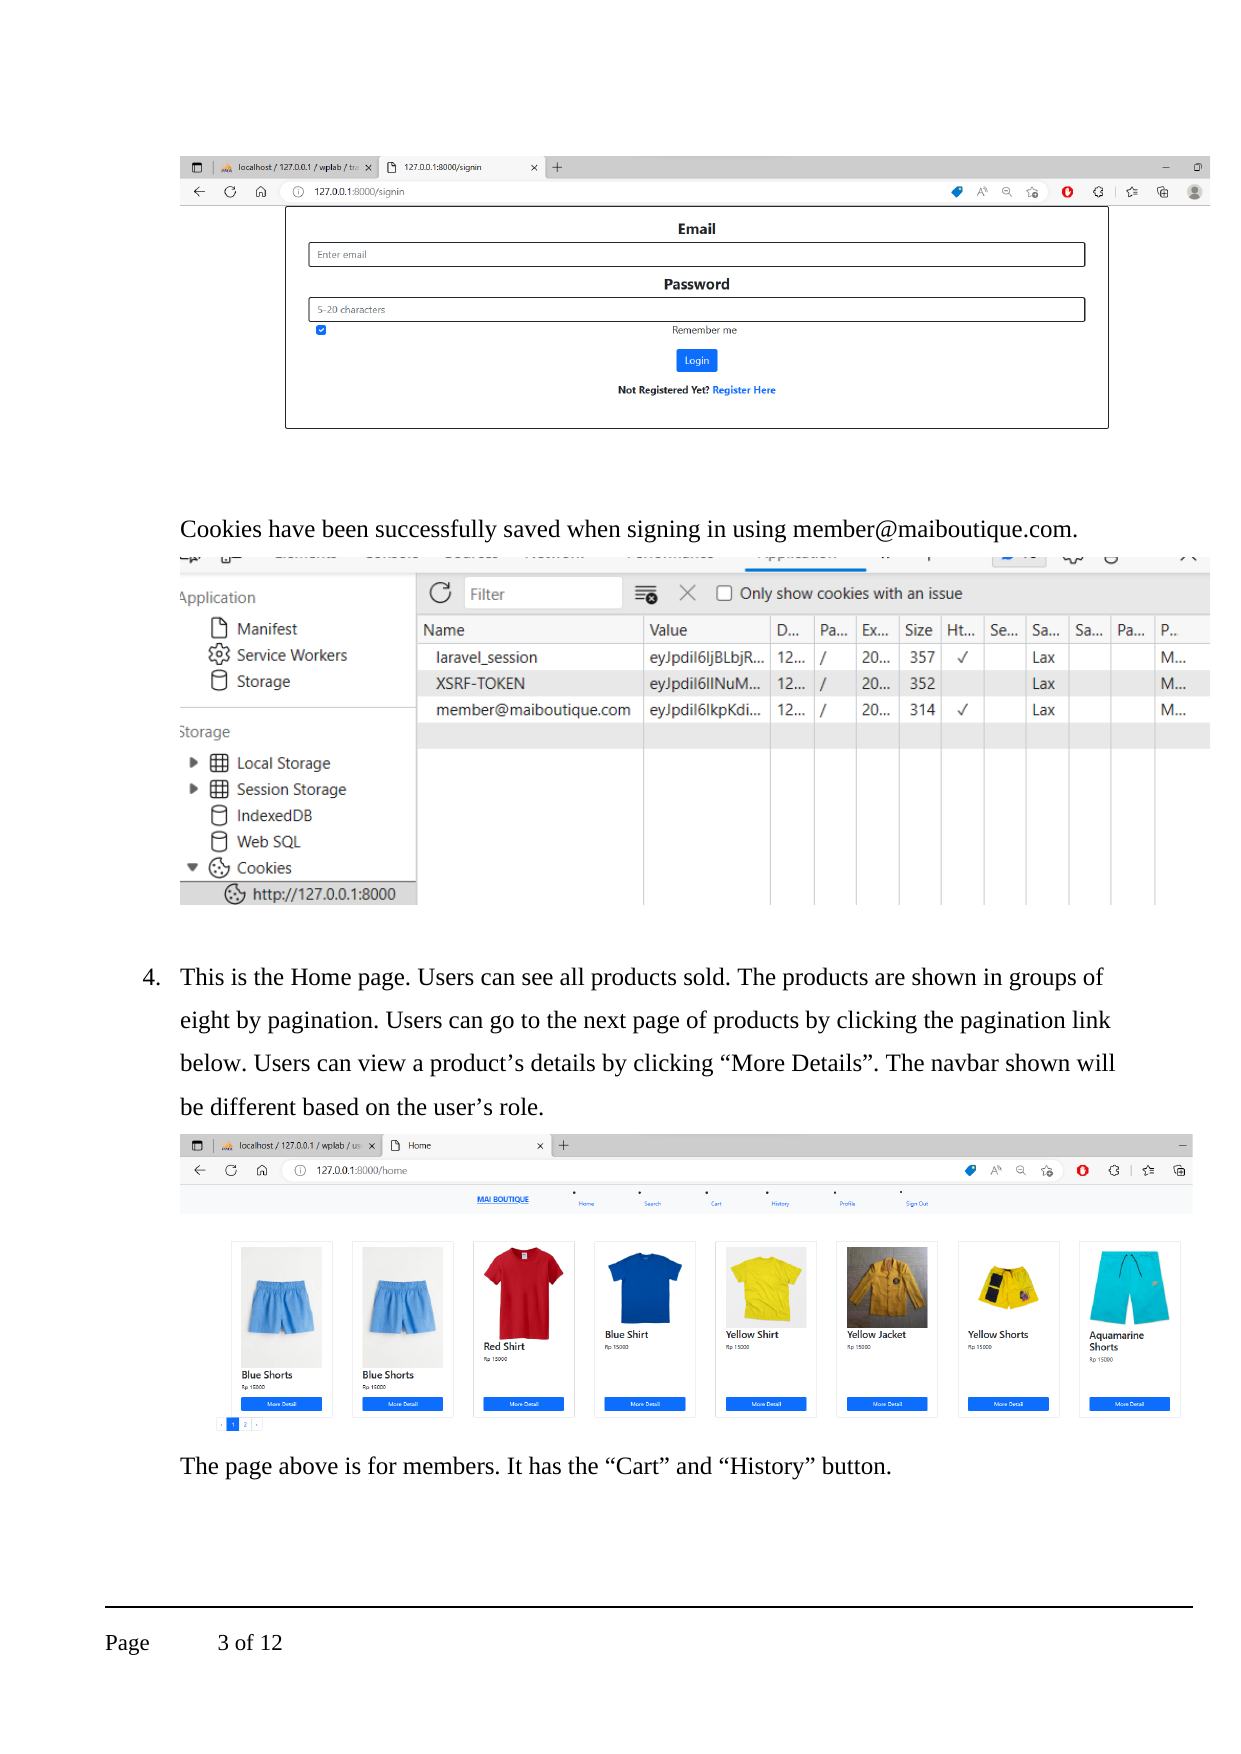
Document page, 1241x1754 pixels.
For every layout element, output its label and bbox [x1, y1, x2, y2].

picture [180, 557, 1211, 905]
picture [180, 1134, 1193, 1437]
list [142, 962, 1135, 1480]
list [142, 157, 1135, 905]
picture [180, 156, 1211, 495]
